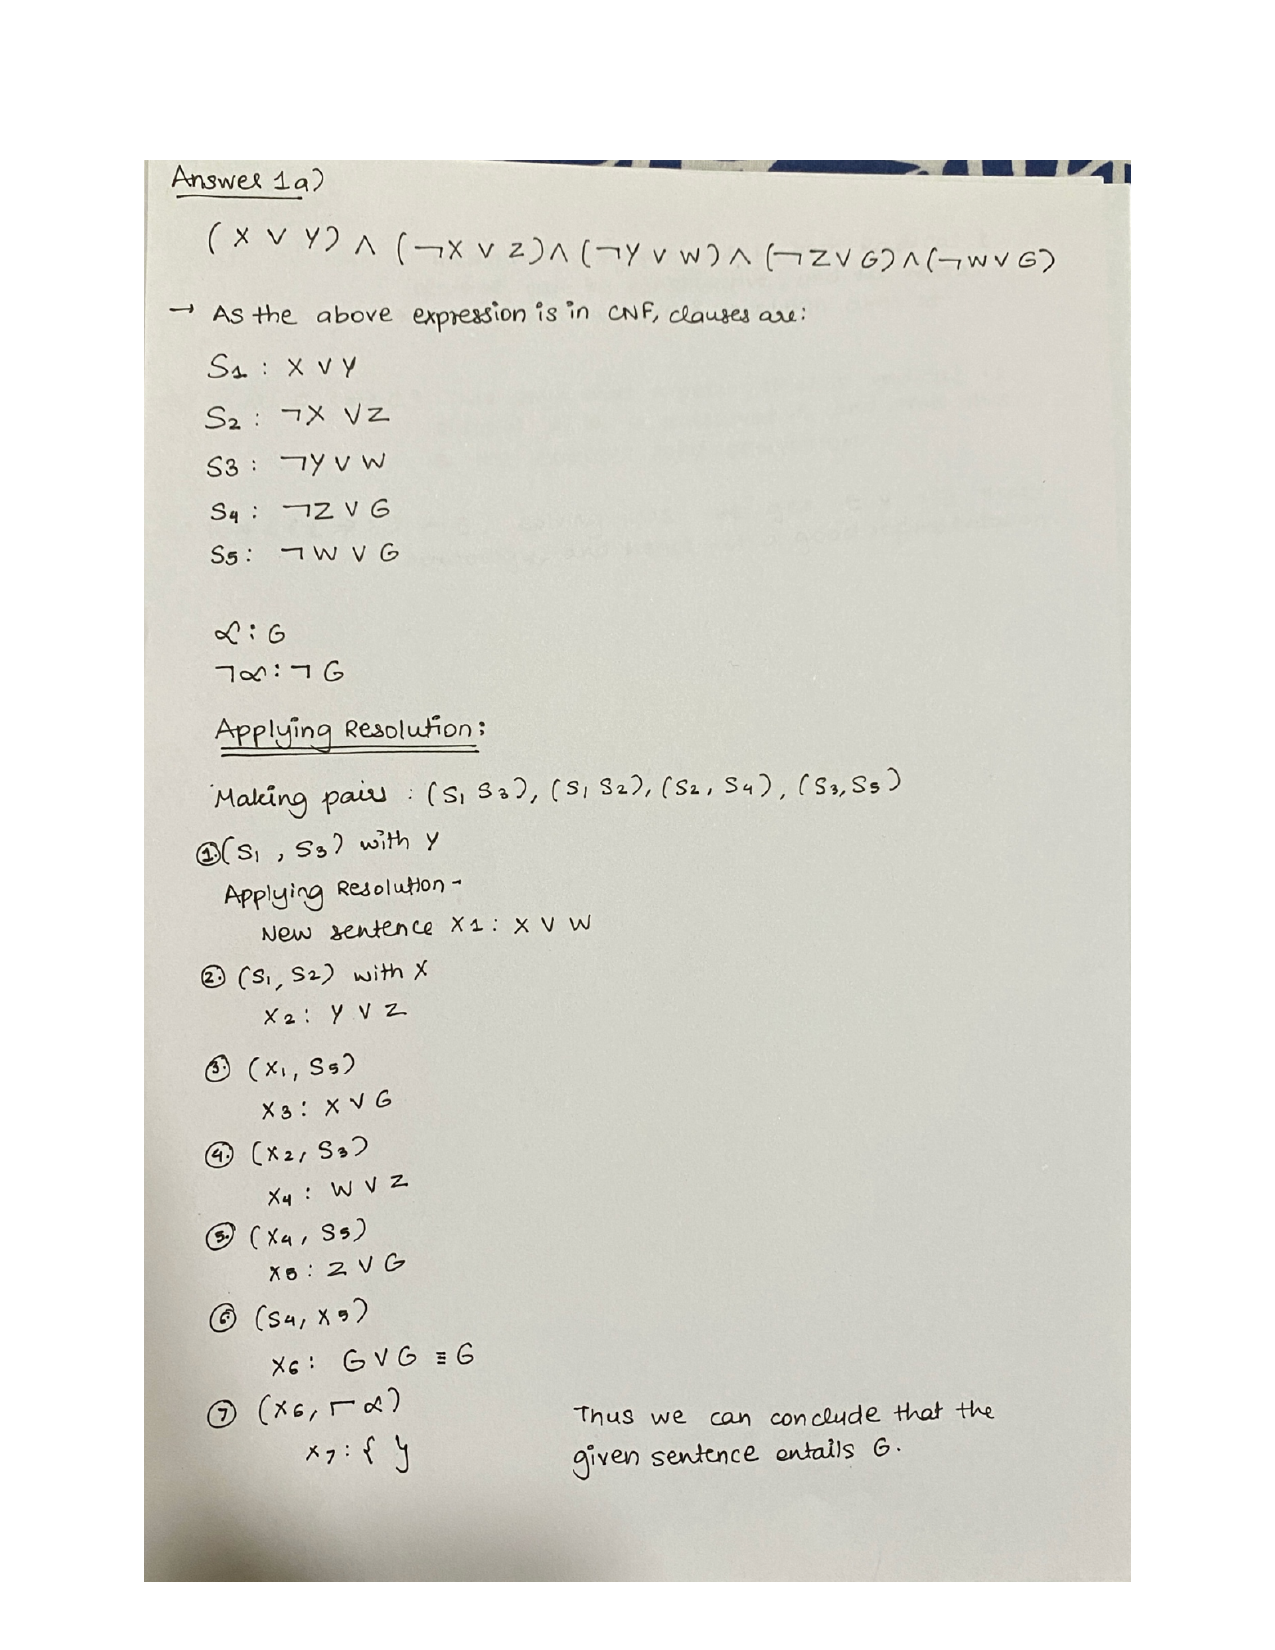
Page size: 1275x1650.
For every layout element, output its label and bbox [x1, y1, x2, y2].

picture [144, 160, 1131, 1582]
